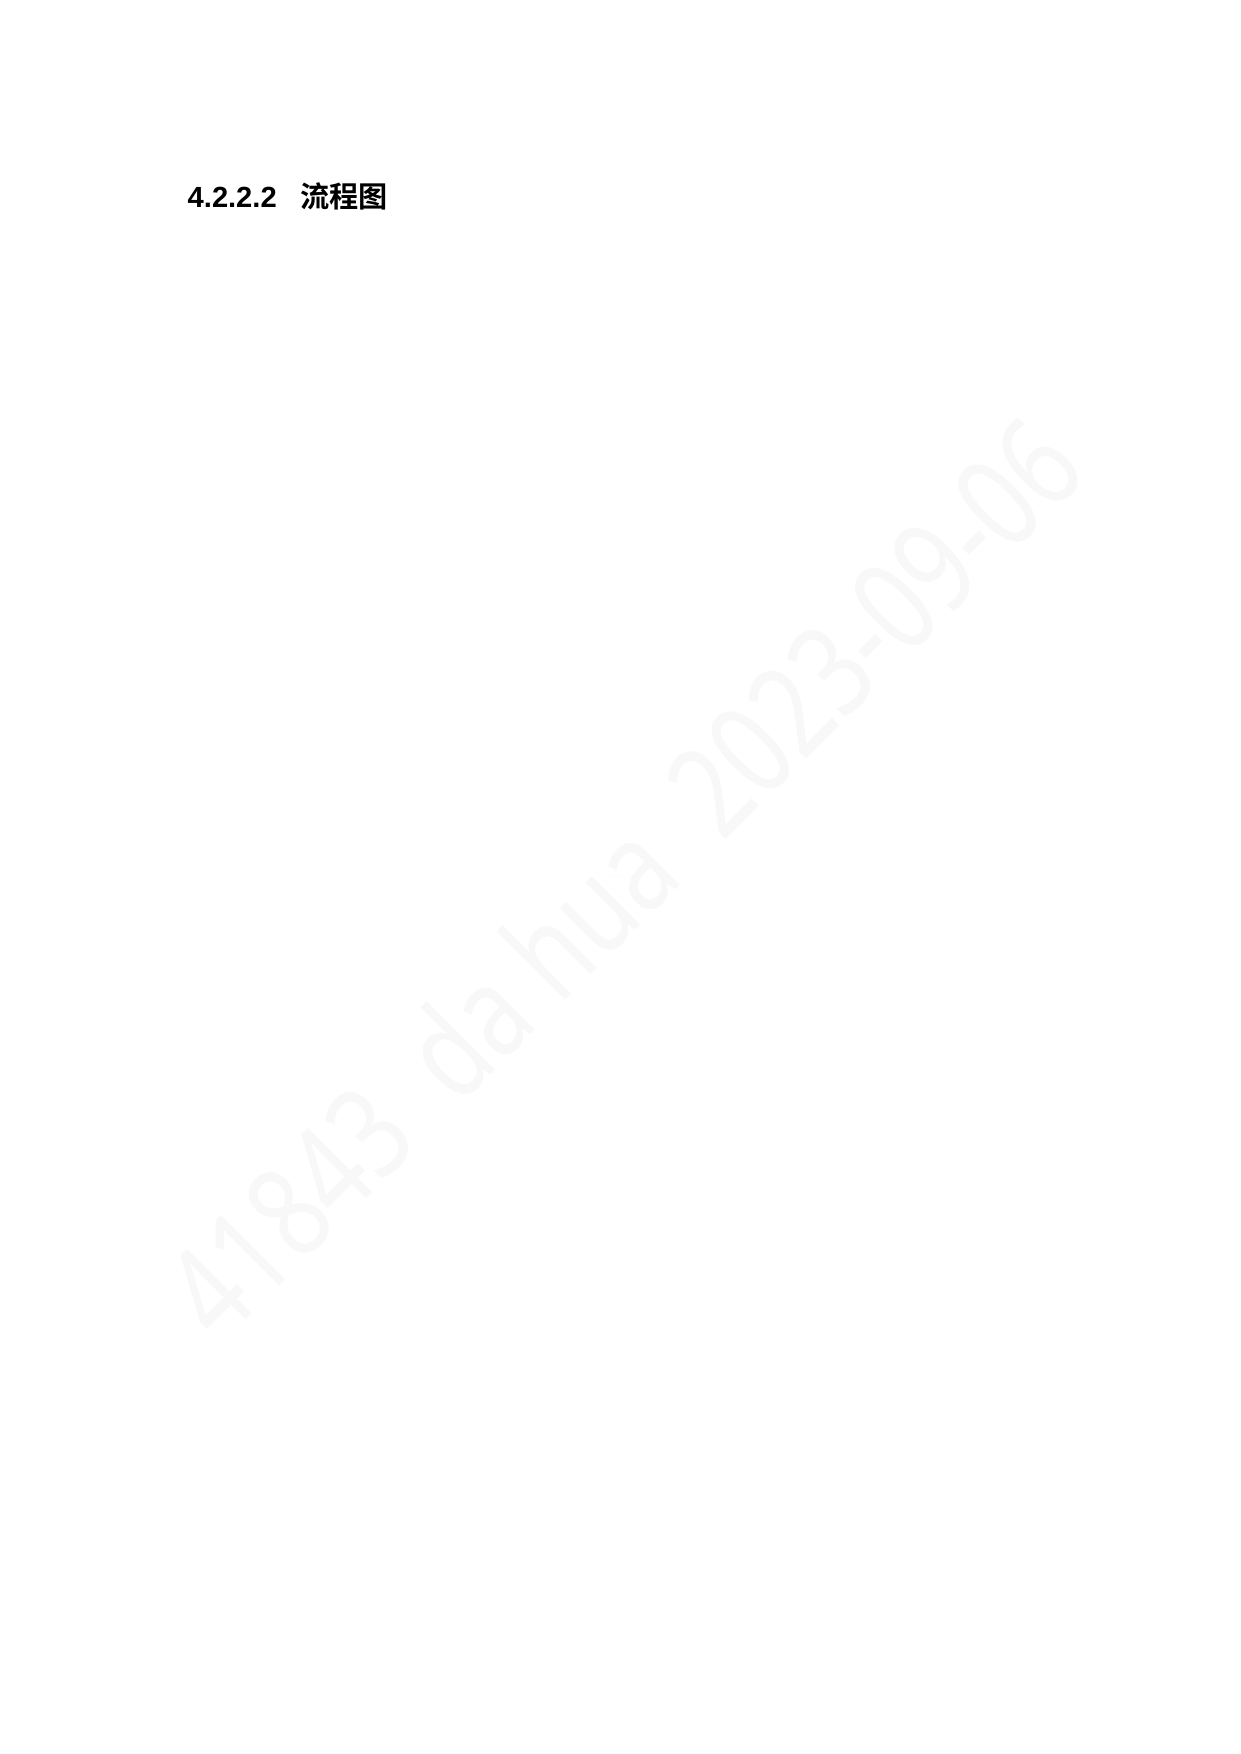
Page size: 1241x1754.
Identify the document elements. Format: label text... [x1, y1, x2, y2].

subtitle 流程图 [187, 162, 1053, 227]
